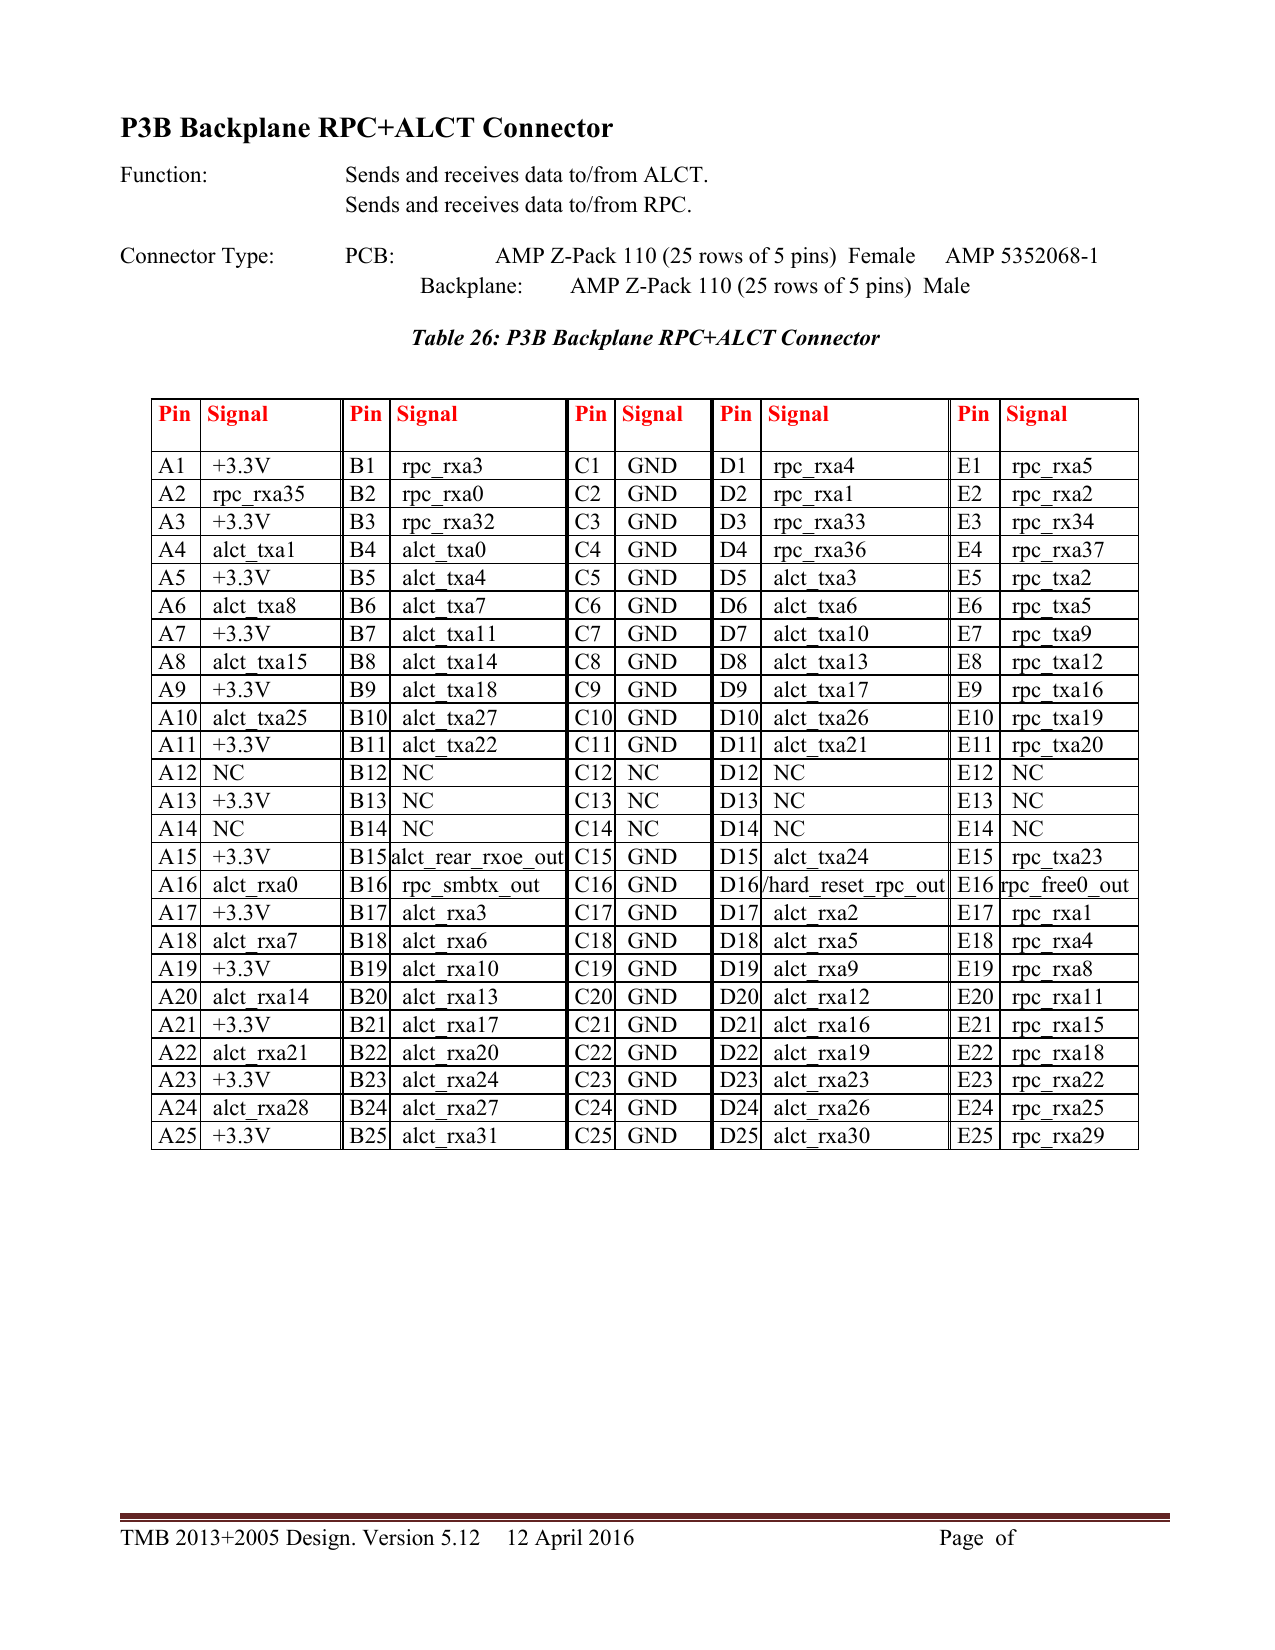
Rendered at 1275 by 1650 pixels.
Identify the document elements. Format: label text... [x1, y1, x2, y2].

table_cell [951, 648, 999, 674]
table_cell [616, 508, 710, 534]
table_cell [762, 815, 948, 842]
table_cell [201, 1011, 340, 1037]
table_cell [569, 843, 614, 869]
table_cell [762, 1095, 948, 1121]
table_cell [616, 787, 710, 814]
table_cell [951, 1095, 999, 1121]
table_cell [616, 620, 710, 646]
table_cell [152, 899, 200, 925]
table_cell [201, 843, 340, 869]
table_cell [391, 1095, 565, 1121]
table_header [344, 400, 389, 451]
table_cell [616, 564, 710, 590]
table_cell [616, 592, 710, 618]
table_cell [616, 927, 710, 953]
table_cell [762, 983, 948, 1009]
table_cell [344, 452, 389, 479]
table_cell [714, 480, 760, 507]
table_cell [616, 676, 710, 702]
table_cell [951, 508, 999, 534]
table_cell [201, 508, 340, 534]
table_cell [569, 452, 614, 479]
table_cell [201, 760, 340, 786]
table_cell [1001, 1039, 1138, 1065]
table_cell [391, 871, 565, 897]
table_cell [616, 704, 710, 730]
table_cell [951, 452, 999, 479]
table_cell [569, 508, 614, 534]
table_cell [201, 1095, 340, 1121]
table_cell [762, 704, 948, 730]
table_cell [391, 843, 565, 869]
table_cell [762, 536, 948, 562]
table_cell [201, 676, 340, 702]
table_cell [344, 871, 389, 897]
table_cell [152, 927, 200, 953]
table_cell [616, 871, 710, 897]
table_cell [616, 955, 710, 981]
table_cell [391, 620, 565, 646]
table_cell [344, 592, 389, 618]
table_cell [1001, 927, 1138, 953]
text Function: Sends and receives data to/from ALCT. Sends and receives data to/from RPC. [120, 161, 1170, 218]
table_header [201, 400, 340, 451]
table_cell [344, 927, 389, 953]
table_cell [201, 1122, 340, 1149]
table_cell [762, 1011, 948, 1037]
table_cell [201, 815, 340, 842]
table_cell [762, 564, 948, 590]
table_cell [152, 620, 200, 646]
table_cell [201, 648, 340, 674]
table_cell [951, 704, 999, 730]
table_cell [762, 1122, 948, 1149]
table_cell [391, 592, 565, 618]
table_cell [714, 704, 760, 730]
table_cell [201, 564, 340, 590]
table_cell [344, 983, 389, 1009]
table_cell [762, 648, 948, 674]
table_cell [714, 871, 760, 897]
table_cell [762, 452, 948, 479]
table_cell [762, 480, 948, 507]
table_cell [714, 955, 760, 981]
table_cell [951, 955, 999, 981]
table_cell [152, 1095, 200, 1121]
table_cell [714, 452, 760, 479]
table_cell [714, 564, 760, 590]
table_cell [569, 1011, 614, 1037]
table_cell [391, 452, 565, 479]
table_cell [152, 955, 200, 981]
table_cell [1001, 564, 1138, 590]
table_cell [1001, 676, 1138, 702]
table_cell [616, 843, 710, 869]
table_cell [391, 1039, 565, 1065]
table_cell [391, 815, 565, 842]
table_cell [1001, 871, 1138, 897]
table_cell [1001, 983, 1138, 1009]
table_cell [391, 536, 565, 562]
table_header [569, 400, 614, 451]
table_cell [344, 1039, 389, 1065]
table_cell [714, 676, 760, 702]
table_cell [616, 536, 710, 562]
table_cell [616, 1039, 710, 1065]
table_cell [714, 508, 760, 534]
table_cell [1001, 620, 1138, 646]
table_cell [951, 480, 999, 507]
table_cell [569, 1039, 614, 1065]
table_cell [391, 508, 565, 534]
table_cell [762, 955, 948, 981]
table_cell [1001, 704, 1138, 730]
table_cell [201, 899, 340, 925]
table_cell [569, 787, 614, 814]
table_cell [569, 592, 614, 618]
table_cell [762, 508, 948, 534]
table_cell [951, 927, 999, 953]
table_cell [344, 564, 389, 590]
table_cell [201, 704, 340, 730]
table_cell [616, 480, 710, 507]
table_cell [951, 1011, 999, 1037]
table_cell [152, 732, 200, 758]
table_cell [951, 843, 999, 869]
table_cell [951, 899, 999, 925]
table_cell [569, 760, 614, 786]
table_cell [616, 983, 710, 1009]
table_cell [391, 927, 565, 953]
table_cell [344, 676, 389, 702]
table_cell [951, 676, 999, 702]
text Table 26: P3B Backplane RPC+ALCT Connector [120, 323, 1170, 350]
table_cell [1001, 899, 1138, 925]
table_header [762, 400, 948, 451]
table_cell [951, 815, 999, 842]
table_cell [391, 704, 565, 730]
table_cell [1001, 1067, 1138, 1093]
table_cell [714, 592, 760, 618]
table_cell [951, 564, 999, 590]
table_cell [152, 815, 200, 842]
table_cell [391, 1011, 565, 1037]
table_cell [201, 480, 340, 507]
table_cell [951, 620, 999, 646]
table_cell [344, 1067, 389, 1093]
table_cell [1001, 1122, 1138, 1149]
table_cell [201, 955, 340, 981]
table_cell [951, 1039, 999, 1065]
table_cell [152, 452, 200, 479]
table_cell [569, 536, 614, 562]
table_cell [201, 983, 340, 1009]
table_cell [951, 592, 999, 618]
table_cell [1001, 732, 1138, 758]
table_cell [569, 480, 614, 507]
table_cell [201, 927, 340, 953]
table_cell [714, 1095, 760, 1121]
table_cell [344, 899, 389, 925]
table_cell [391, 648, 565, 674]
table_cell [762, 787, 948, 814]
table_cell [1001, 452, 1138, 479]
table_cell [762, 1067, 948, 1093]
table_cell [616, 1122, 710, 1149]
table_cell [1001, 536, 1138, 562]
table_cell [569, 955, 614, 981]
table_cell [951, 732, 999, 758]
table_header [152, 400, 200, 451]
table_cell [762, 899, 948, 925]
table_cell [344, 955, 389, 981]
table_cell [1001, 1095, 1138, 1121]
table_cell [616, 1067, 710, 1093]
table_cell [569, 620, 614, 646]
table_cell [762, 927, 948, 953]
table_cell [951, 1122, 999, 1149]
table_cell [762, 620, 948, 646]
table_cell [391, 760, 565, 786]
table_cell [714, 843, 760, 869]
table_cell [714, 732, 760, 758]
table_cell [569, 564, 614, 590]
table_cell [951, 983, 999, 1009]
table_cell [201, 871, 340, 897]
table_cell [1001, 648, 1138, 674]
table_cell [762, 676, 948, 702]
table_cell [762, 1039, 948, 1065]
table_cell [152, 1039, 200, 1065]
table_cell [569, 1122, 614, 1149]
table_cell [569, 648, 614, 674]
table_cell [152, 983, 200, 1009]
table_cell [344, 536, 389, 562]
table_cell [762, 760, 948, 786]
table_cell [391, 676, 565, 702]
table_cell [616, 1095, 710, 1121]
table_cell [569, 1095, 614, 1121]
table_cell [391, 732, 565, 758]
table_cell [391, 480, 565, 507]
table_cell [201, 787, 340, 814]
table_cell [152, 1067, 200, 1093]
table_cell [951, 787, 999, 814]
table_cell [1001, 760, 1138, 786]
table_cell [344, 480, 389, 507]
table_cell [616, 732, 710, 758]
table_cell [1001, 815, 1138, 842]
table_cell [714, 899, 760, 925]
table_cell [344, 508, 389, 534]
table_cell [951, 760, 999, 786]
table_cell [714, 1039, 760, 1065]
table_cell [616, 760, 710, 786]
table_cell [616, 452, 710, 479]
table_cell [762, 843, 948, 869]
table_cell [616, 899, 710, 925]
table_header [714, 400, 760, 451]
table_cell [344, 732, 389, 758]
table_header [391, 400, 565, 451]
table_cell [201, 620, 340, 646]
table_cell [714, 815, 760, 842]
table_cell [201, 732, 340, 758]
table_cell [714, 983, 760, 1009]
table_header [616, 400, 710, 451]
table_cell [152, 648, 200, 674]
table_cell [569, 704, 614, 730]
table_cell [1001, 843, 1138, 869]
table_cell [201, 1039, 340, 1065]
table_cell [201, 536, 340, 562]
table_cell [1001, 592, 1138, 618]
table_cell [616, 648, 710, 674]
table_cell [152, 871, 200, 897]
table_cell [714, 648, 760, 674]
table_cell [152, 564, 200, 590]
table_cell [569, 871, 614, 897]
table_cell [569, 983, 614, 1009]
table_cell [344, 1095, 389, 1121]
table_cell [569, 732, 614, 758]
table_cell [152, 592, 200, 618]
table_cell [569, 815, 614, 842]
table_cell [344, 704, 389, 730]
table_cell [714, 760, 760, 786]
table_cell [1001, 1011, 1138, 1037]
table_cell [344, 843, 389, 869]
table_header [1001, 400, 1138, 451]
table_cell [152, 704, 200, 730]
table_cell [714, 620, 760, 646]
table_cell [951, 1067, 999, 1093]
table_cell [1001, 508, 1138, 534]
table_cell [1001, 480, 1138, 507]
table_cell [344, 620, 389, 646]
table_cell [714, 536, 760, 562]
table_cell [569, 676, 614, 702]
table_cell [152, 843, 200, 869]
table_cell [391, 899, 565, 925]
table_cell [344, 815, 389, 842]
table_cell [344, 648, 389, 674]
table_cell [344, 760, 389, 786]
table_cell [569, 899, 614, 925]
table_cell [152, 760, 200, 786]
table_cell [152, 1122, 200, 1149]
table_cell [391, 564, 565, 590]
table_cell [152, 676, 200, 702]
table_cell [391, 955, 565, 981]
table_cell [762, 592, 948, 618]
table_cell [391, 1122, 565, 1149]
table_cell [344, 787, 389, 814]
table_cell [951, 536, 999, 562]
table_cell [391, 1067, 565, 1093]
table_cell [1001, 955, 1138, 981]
text Connector Type: PCB: AMP Z-Pack 110 (25 rows of 5 pins) Female AMP 5352068-1 Backplane: AMP Z-Pack 110 (25 rows of 5 pins) Male [120, 242, 1170, 299]
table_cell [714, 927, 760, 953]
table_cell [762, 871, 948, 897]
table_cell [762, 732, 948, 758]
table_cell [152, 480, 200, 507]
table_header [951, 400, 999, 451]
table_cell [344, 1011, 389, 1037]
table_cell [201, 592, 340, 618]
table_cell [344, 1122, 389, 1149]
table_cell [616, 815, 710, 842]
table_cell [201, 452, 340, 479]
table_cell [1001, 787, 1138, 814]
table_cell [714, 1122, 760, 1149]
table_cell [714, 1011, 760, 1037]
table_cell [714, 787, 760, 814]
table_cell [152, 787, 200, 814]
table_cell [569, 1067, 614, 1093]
subtitle P3B Backplane RPC+ALCT Connector [120, 110, 1170, 143]
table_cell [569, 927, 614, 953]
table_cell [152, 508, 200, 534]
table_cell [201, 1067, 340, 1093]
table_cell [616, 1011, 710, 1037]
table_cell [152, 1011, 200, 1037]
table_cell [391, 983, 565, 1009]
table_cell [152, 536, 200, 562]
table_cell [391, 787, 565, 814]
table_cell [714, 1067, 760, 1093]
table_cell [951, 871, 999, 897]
